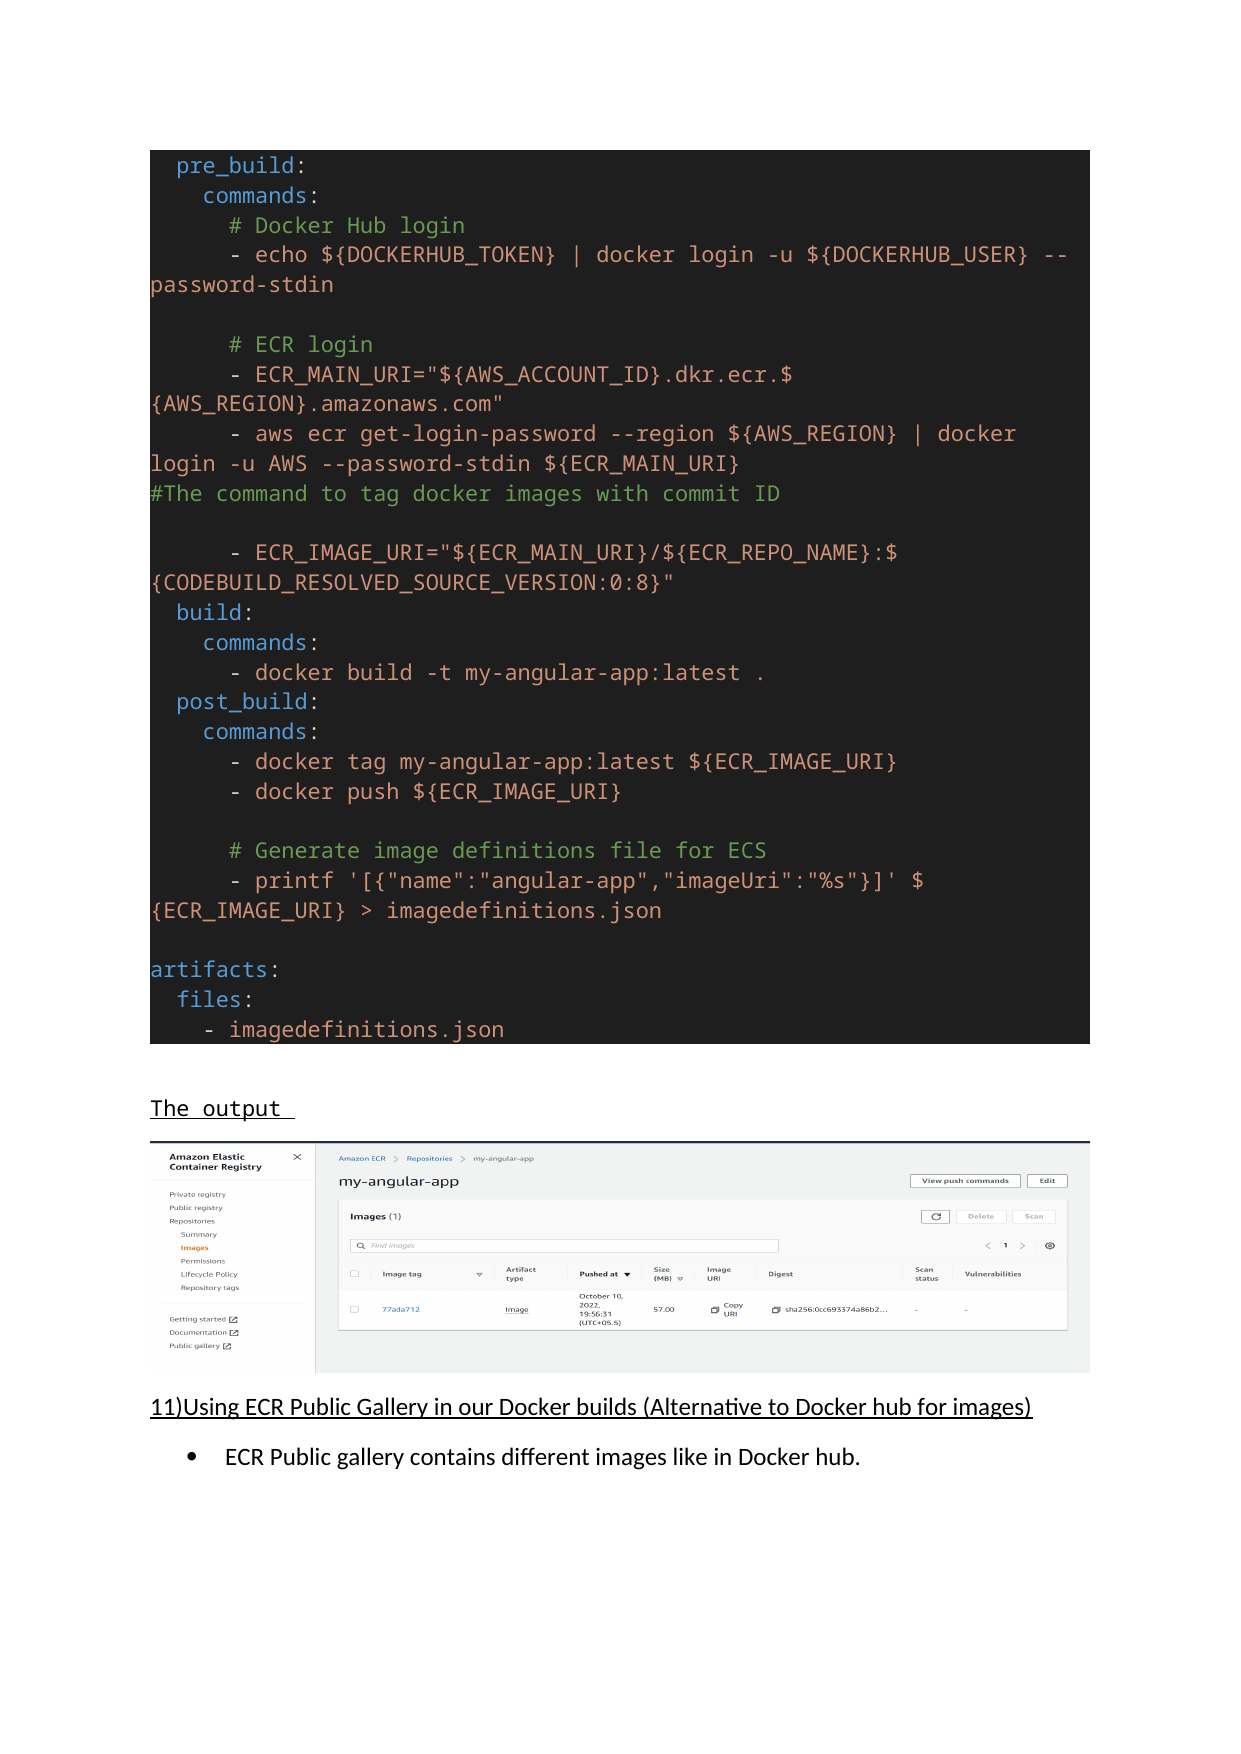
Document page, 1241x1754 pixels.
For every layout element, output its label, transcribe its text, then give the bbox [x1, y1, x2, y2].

text - ECR_MAIN_URI="${AWS_ACCOUNT_ID}.dkr.ecr.${AWS_REGION}.amazonaws.com" [150, 358, 1090, 418]
text commands: [150, 627, 1090, 656]
text - ECR_IMAGE_URI="${ECR_MAIN_URI}/${ECR_REPO_NAME}:${CODEBUILD_RESOLVED_SOURCE_VERSION:0:8}" [150, 537, 1090, 597]
text #The command to tag docker images with commit ID [150, 478, 1090, 507]
text commands: [150, 180, 1090, 209]
picture [150, 1141, 1091, 1373]
text # Docker Hub login [150, 209, 1090, 239]
list ECR Public gallery contains different images like in Docker hub. [187, 1441, 1090, 1471]
text commands: [150, 716, 1090, 746]
text - echo ${DOCKERHUB_TOKEN} | docker login -u ${DOCKERHUB_USER} --password-stdin [150, 239, 1090, 299]
text # Generate image definitions file for ECS [150, 835, 1090, 865]
text 11)Using ECR Public Gallery in our Docker builds (Alternative to Docker hub for images) [150, 1391, 1090, 1422]
text - docker build -t my-angular-app:latest . [150, 656, 1090, 686]
text - docker tag my-angular-app:latest ${ECR_IMAGE_URI} [150, 746, 1090, 776]
text post_build: [150, 686, 1090, 716]
text # ECR login [150, 329, 1090, 358]
text artifacts: [150, 954, 1090, 984]
text - printf '[{"name":"angular-app","imageUri":"%s"}]' ${ECR_IMAGE_URI} > imagedefinitions.json [150, 865, 1090, 924]
text - imagedefinitions.json [150, 1014, 1090, 1044]
text - docker push ${ECR_IMAGE_URI} [150, 776, 1090, 805]
text build: [150, 597, 1090, 627]
text - aws ecr get-login-password --region ${AWS_REGION} | docker login -u AWS --password-stdin ${ECR_MAIN_URI} [150, 418, 1090, 478]
text files: [150, 984, 1090, 1014]
text The output [150, 1092, 1090, 1122]
text pre_build: [150, 150, 1090, 180]
